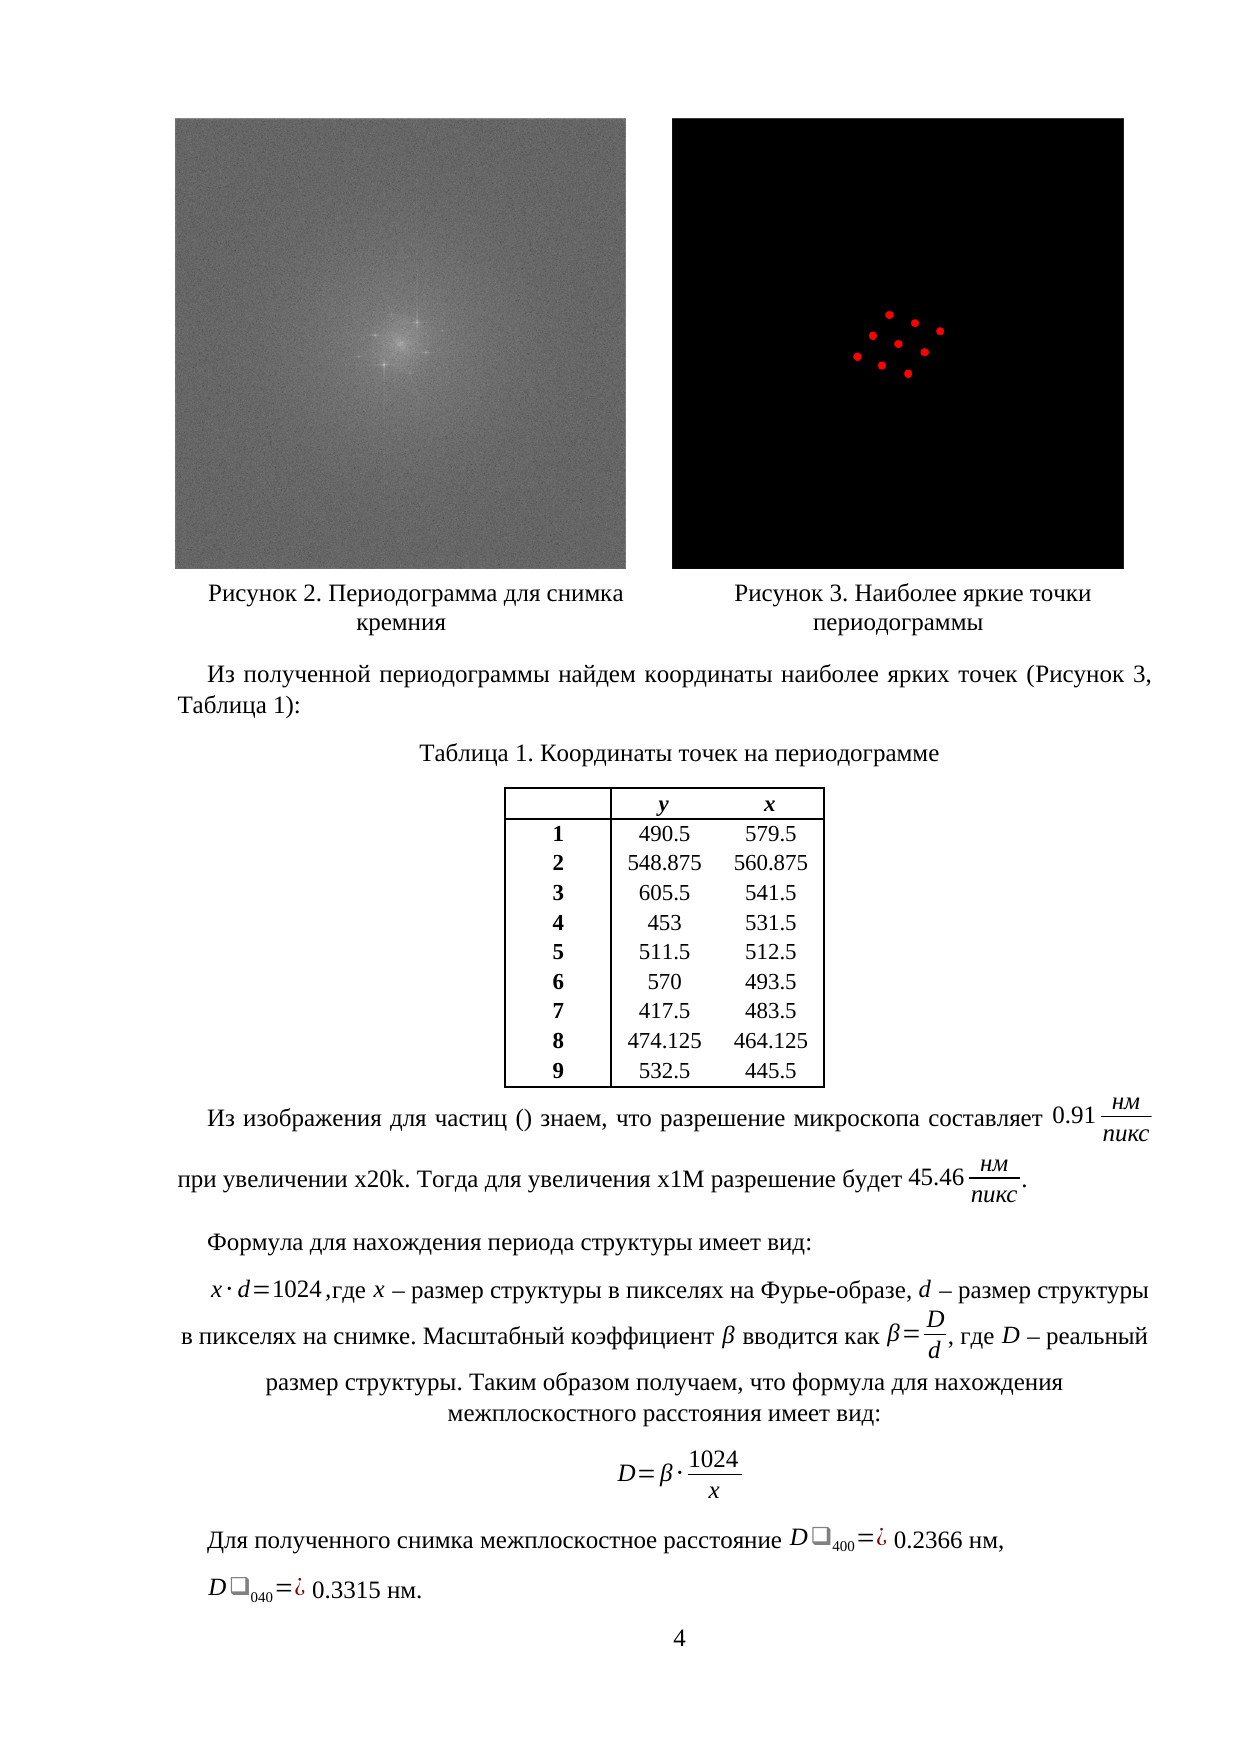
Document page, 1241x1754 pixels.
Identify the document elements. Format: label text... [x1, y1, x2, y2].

table_header y [612, 789, 717, 818]
table_cell 417.5 [612, 996, 717, 1026]
table_cell 548.875 [612, 848, 717, 877]
table_cell 9 [506, 1055, 610, 1086]
picture [672, 118, 1124, 569]
table_cell 445.5 [718, 1055, 823, 1086]
table_cell 464.125 [718, 1026, 823, 1055]
table_cell 453 [612, 907, 717, 937]
table_cell 483.5 [718, 996, 823, 1026]
table_cell 3 [506, 877, 610, 907]
text 0.3315 нм. [177, 1574, 1152, 1605]
table_cell 570 [612, 966, 717, 996]
table_cell 511.5 [612, 937, 717, 966]
table_cell 1 [506, 820, 610, 847]
table_cell 5 [506, 937, 610, 966]
table_cell 493.5 [718, 966, 823, 996]
text где – размер структуры в пикселях на Фурье-образе, – размер структуры в пикселях на снимке. Масштабный коэффициент вводится как , где – реальный размер структуры. Таким образом получаем, что формула для нахождения межплоскостного расстояния имеет вид: [177, 1275, 1152, 1427]
table_cell 560.875 [718, 848, 823, 877]
table_cell 605.5 [612, 877, 717, 907]
table_cell 474.125 [612, 1026, 717, 1055]
table_cell 4 [506, 907, 610, 937]
table_cell 7 [506, 996, 610, 1026]
table_cell 8 [506, 1026, 610, 1055]
table_cell 531.5 [718, 907, 823, 937]
text Для полученного снимка межплоскостное расстояние 0.2366 нм, [177, 1524, 1152, 1555]
text Из изображения для частиц () знаем, что разрешение микроскопа составляет при увеличении x20k. Тогда для увеличения x1M разрешение будет . [177, 1088, 1152, 1208]
table_cell 2 [506, 848, 610, 877]
text Таблица 1. Координаты точек на периодограмме [177, 738, 1152, 766]
table_cell 512.5 [718, 937, 823, 966]
table_cell 490.5 [612, 820, 717, 847]
table_header x [718, 789, 823, 818]
text Формула для нахождения периода структуры имеет вид: [177, 1227, 1152, 1256]
table_cell 6 [506, 966, 610, 996]
picture [175, 118, 626, 569]
table_cell 541.5 [718, 877, 823, 907]
table_cell 532.5 [612, 1055, 717, 1086]
table_header [506, 789, 610, 818]
table_cell 579.5 [718, 820, 823, 847]
